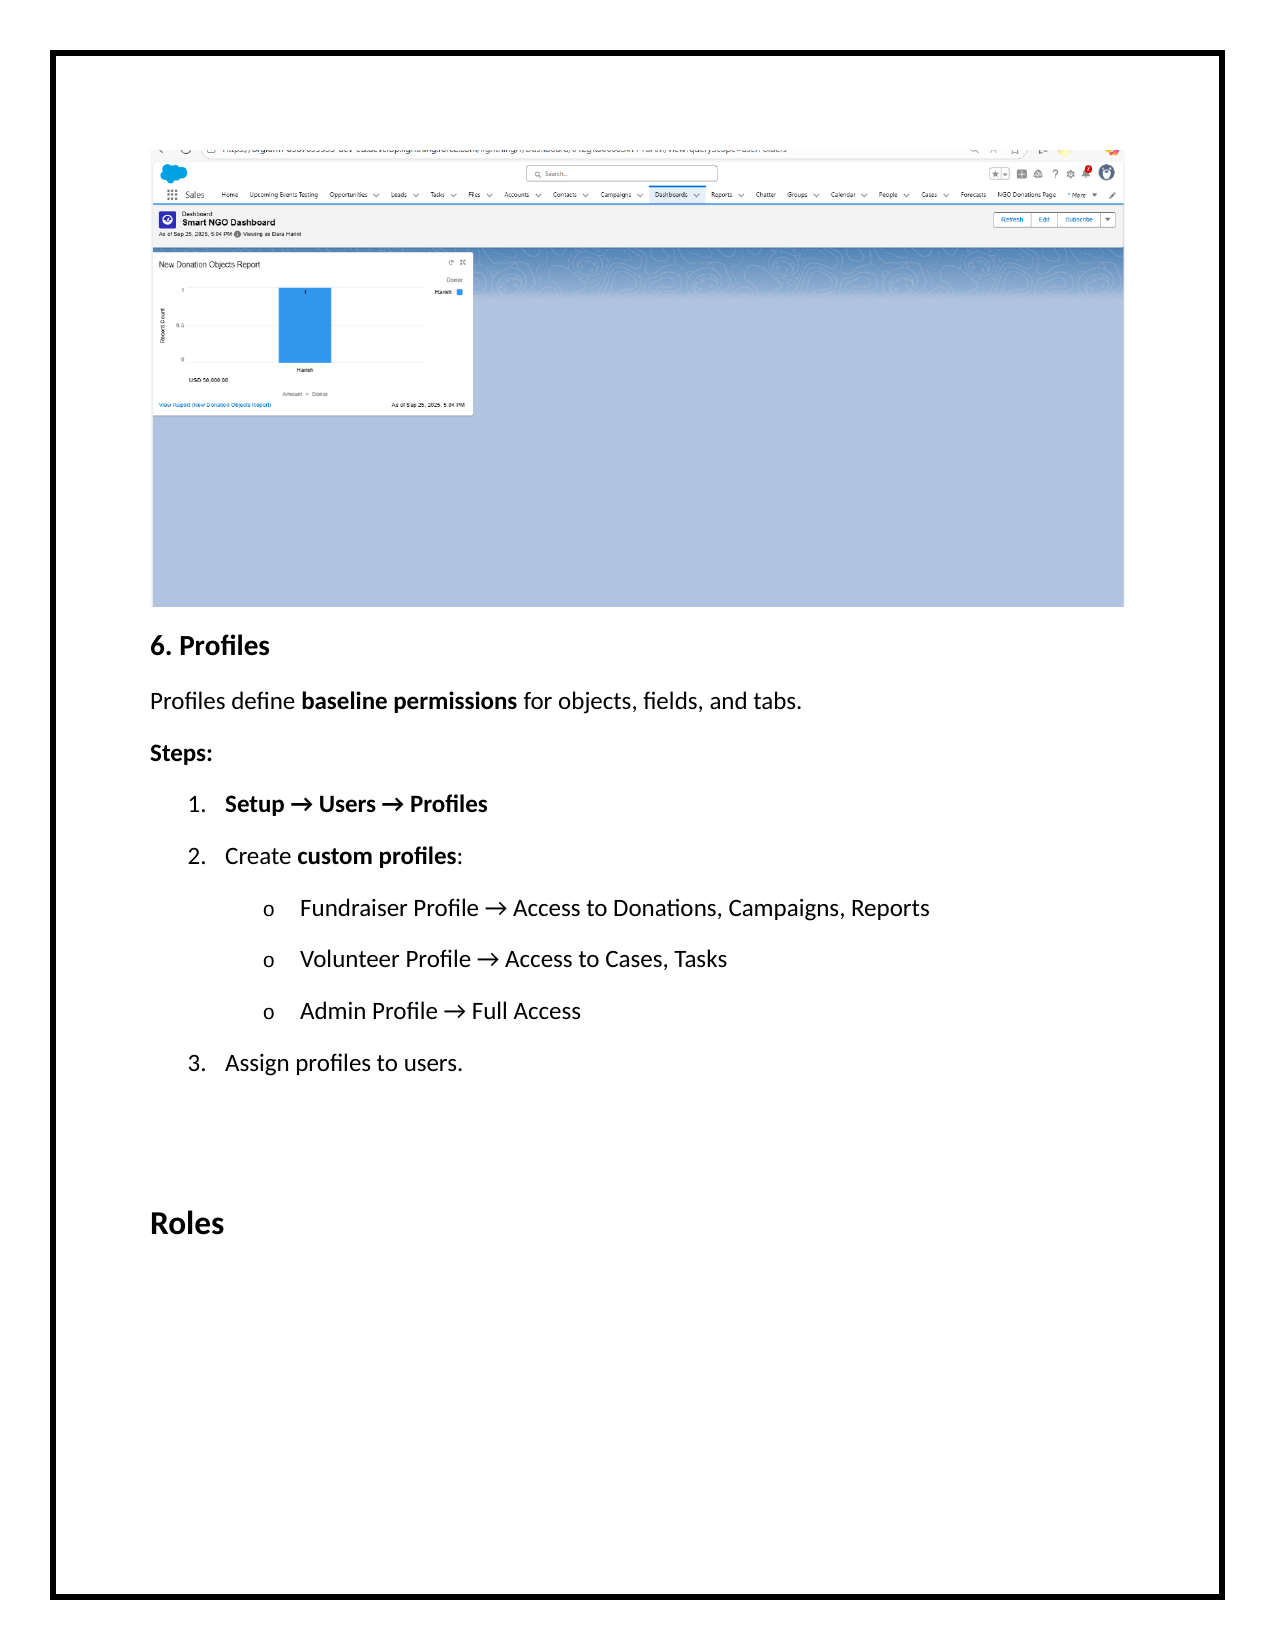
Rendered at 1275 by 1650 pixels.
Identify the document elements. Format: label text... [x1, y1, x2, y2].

list Create custom profiles: [187, 840, 1125, 871]
list Setup → Users → Profiles [187, 788, 1125, 819]
picture [150, 150, 1125, 607]
text Steps: [150, 737, 1125, 767]
list Assign profiles to users. [187, 1047, 1125, 1077]
list Volunteer Profile → Access to Cases, Tasks [262, 943, 1125, 974]
text Roles [150, 1202, 1125, 1242]
list Admin Profile → Full Access [262, 995, 1125, 1026]
list Fundraiser Profile → Access to Donations, Campaigns, Reports [262, 892, 1125, 922]
text Profiles define baseline permissions for objects, fields, and tabs. [150, 685, 1125, 716]
text 6. Profiles [150, 627, 1125, 663]
